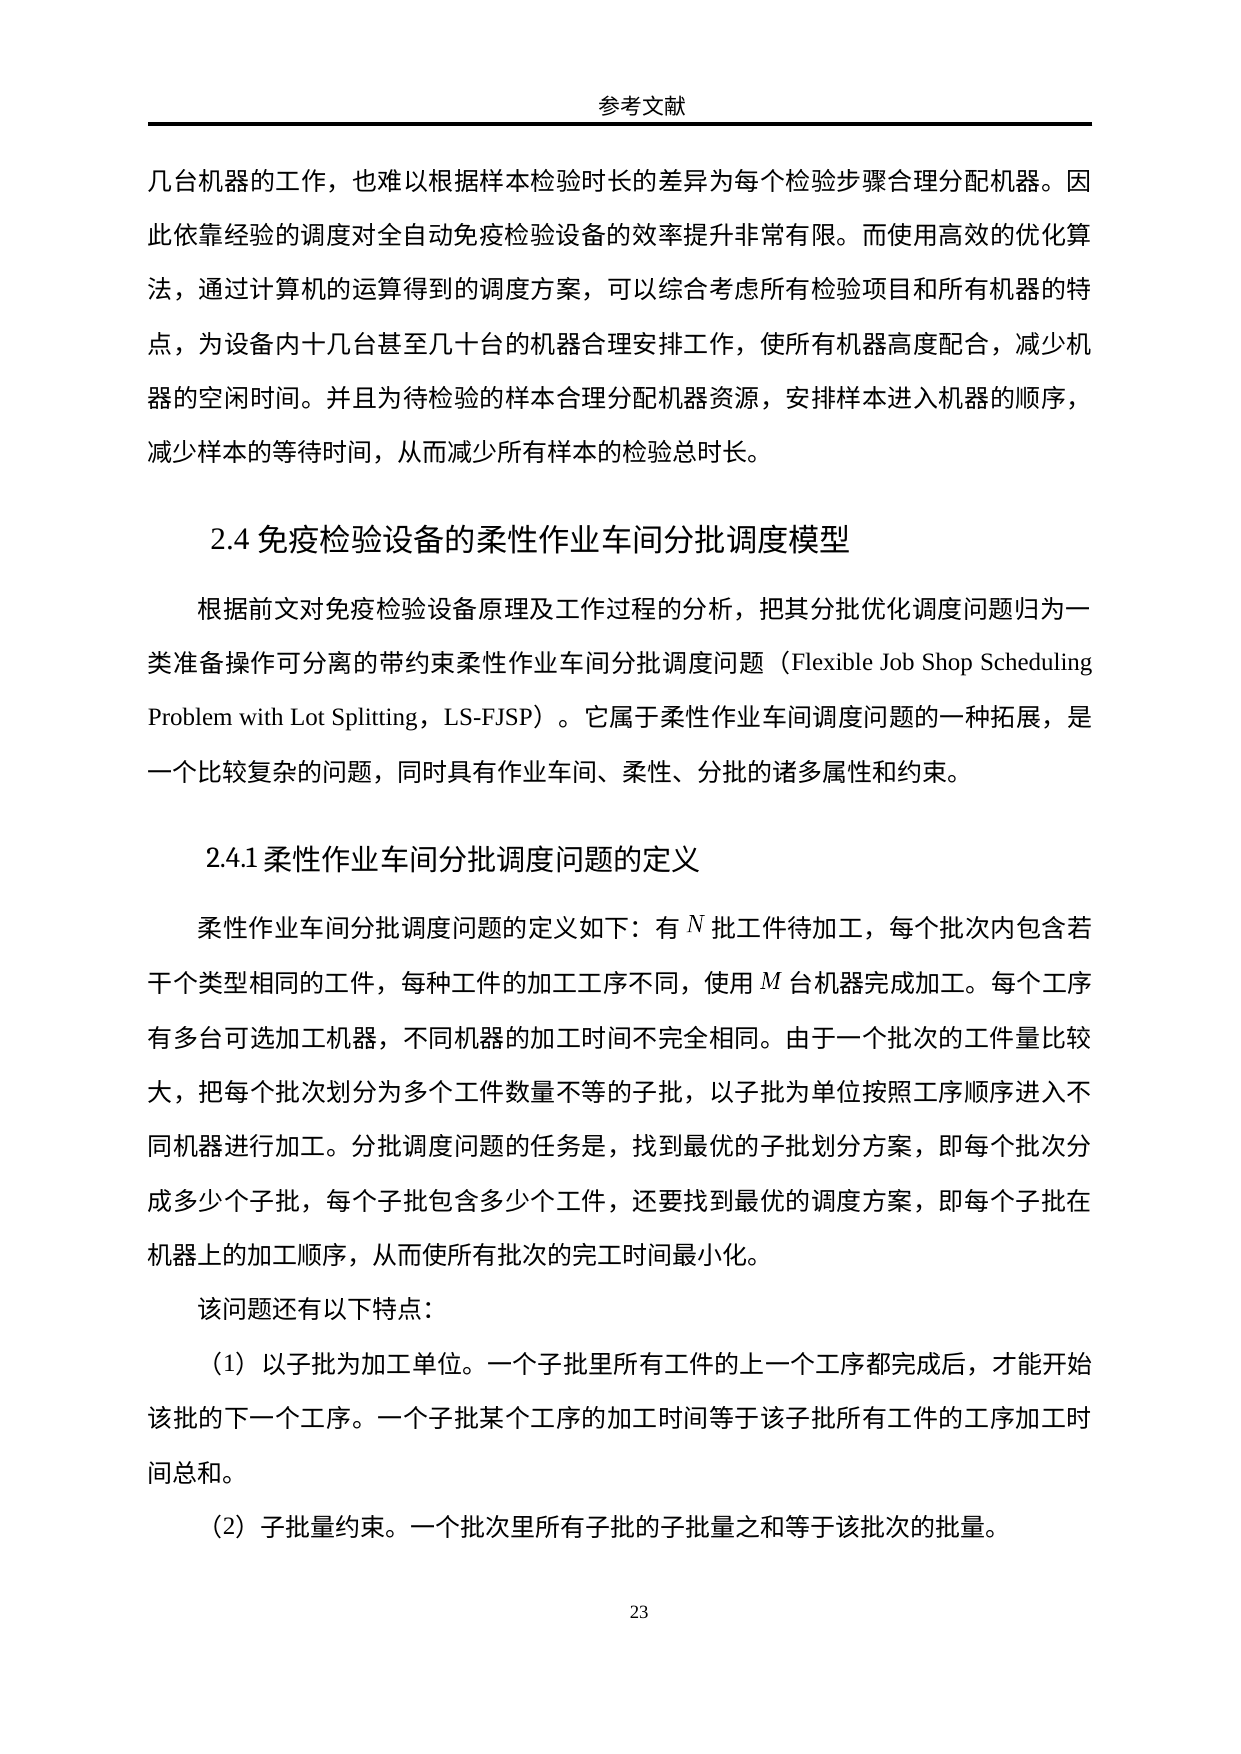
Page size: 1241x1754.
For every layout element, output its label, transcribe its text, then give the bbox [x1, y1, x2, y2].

subtitle 2.4 免疫检验设备的柔性作业车间分批调度模型 [148, 504, 1092, 572]
subtitle 2.4.1 柔性作业车间分批调度问题的定义 [148, 824, 1092, 892]
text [148, 161, 1092, 469]
text （2）子批量约束。一个批次里所有子批的子批量之和等于该批次的批量。 [148, 1507, 1092, 1544]
text 该问题还有以下特点： [148, 1290, 1092, 1326]
text 根据前文对免疫检验设备原理及工作过程的分析，把其分批优化调度问题归为一类准备操作可分离的带约束柔性作业车间分批调度问题（Flexible Job Shop Scheduling Problem with Lot Splitting，LS-FJSP）。它属于柔性作业车间调度问题的一种拓展，是一个比较复杂的问题，同时具有作业车间、柔性、分批的诸多属性和约束。 [148, 589, 1092, 788]
text （1）以子批为加工单位。一个子批里所有工件的上一个工序都完成后，才能开始该批的下一个工序。一个子批某个工序的加工时间等于该子批所有工件的工序加工时间总和。 [148, 1344, 1092, 1489]
text 柔性作业车间分批调度问题的定义如下：有批工件待加工，每个批次内包含若干个类型相同的工件，每种工件的加工工序不同，使用台机器完成加工。每个工序有多台可选加工机器，不同机器的加工时间不完全相同。由于一个批次的工件量比较大，把每个批次划分为多个工件数量不等的子批，以子批为单位按照工序顺序进入不同机器进行加工。分批调度问题的任务是，找到最优的子批划分方案，即每个批次分成多少个子批，每个子批包含多少个工件，还要找到最优的调度方案，即每个子批在机器上的加工顺序，从而使所有批次的完工时间最小化。 [148, 908, 1092, 1272]
